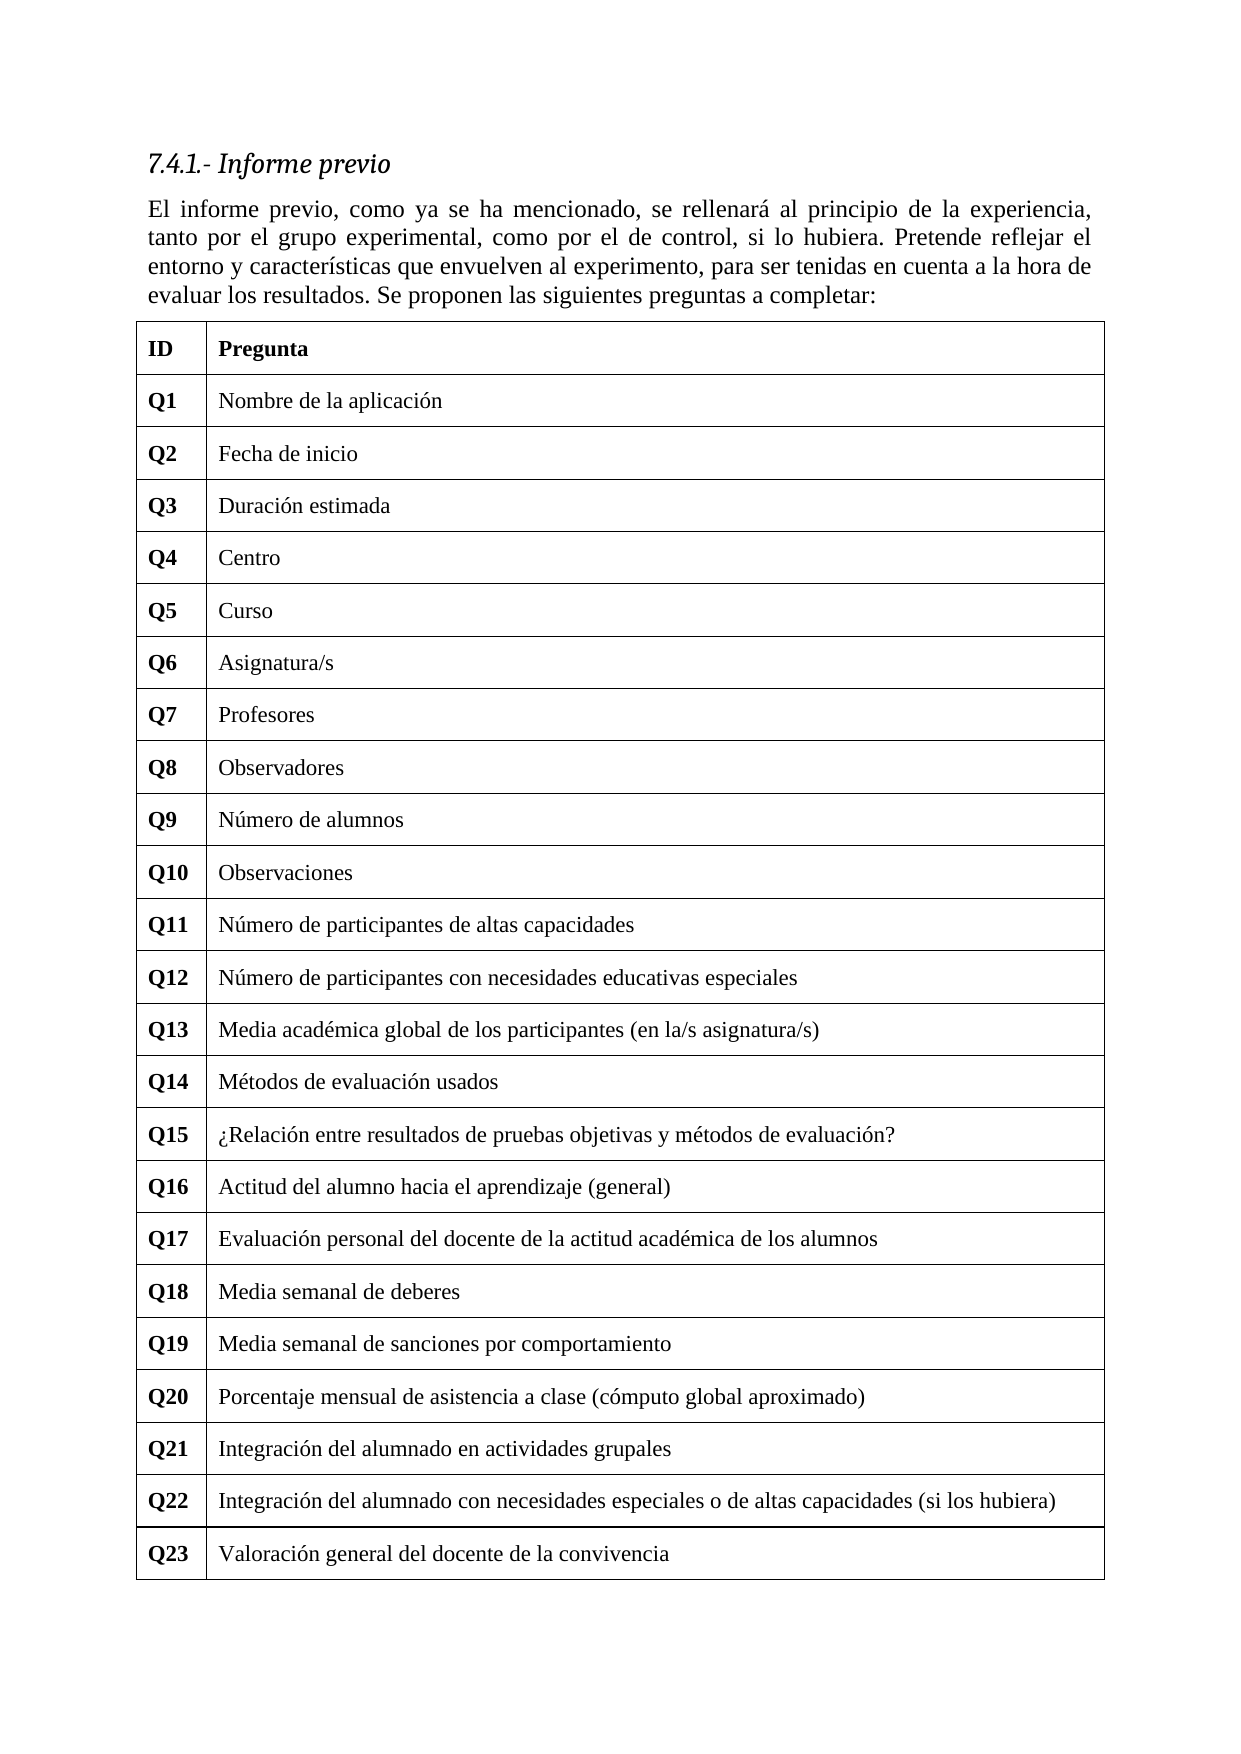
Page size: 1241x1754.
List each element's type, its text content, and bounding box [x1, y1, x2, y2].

table_cell Duración estimada [207, 480, 1104, 531]
table_cell Q10 [137, 846, 206, 898]
table_cell Fecha de inicio [207, 427, 1104, 478]
text El informe previo, como ya se ha mencionado, se rellenará al principio de la experiencia, tanto por el grupo experimental, como por el de control, si lo hubiera. Pretende reflejar el entorno y características que envuelven al experimento, para ser tenidas en cuenta a la hora de evaluar los resultados. Se proponen las siguientes preguntas a completar: [148, 194, 1092, 309]
table_cell Q17 [137, 1213, 206, 1264]
table_cell Q19 [137, 1318, 206, 1369]
table_cell Q2 [137, 427, 206, 478]
table_header ID [137, 322, 206, 374]
table_cell Valoración general del docente de la convivencia [207, 1528, 1104, 1579]
table_cell Media académica global de los participantes (en la/s asignatura/s) [207, 1004, 1104, 1055]
table_cell Q23 [137, 1528, 206, 1579]
table_cell Evaluación personal del docente de la actitud académica de los alumnos [207, 1213, 1104, 1264]
table_cell Q14 [137, 1056, 206, 1107]
table_cell Q5 [137, 584, 206, 636]
table_cell ¿Relación entre resultados de pruebas objetivas y métodos de evaluación? [207, 1108, 1104, 1159]
table_header Pregunta [207, 322, 1104, 374]
table_cell Q3 [137, 480, 206, 531]
table_cell Actitud del alumno hacia el aprendizaje (general) [207, 1161, 1104, 1212]
table_cell Q8 [137, 741, 206, 793]
table_cell Q4 [137, 532, 206, 583]
table_cell Q11 [137, 899, 206, 950]
table_cell Número de participantes con necesidades educativas especiales [207, 951, 1104, 1002]
table_cell Q15 [137, 1108, 206, 1159]
table_cell Q13 [137, 1004, 206, 1055]
table_cell Porcentaje mensual de asistencia a clase (cómputo global aproximado) [207, 1370, 1104, 1422]
table_cell Curso [207, 584, 1104, 636]
table_cell Q22 [137, 1475, 206, 1526]
subtitle 7.4.1.- Informe previo [148, 148, 1092, 181]
table_cell Q12 [137, 951, 206, 1002]
table_cell Número de alumnos [207, 794, 1104, 845]
table_cell Métodos de evaluación usados [207, 1056, 1104, 1107]
table_cell Observaciones [207, 846, 1104, 898]
table_cell Integración del alumnado en actividades grupales [207, 1423, 1104, 1474]
table_cell Observadores [207, 741, 1104, 793]
table_cell Nombre de la aplicación [207, 375, 1104, 426]
table_cell Integración del alumnado con necesidades especiales o de altas capacidades (si los hubiera) [207, 1475, 1104, 1526]
table_cell Número de participantes de altas capacidades [207, 899, 1104, 950]
table_cell Q7 [137, 689, 206, 740]
table_cell Media semanal de deberes [207, 1265, 1104, 1317]
table_cell Q9 [137, 794, 206, 845]
table_cell Asignatura/s [207, 637, 1104, 688]
table_cell Q21 [137, 1423, 206, 1474]
table_cell Media semanal de sanciones por comportamiento [207, 1318, 1104, 1369]
table_cell Q1 [137, 375, 206, 426]
table_cell Centro [207, 532, 1104, 583]
table_cell Q16 [137, 1161, 206, 1212]
table_cell Profesores [207, 689, 1104, 740]
table_cell Q6 [137, 637, 206, 688]
table_cell Q18 [137, 1265, 206, 1317]
table_cell Q20 [137, 1370, 206, 1422]
